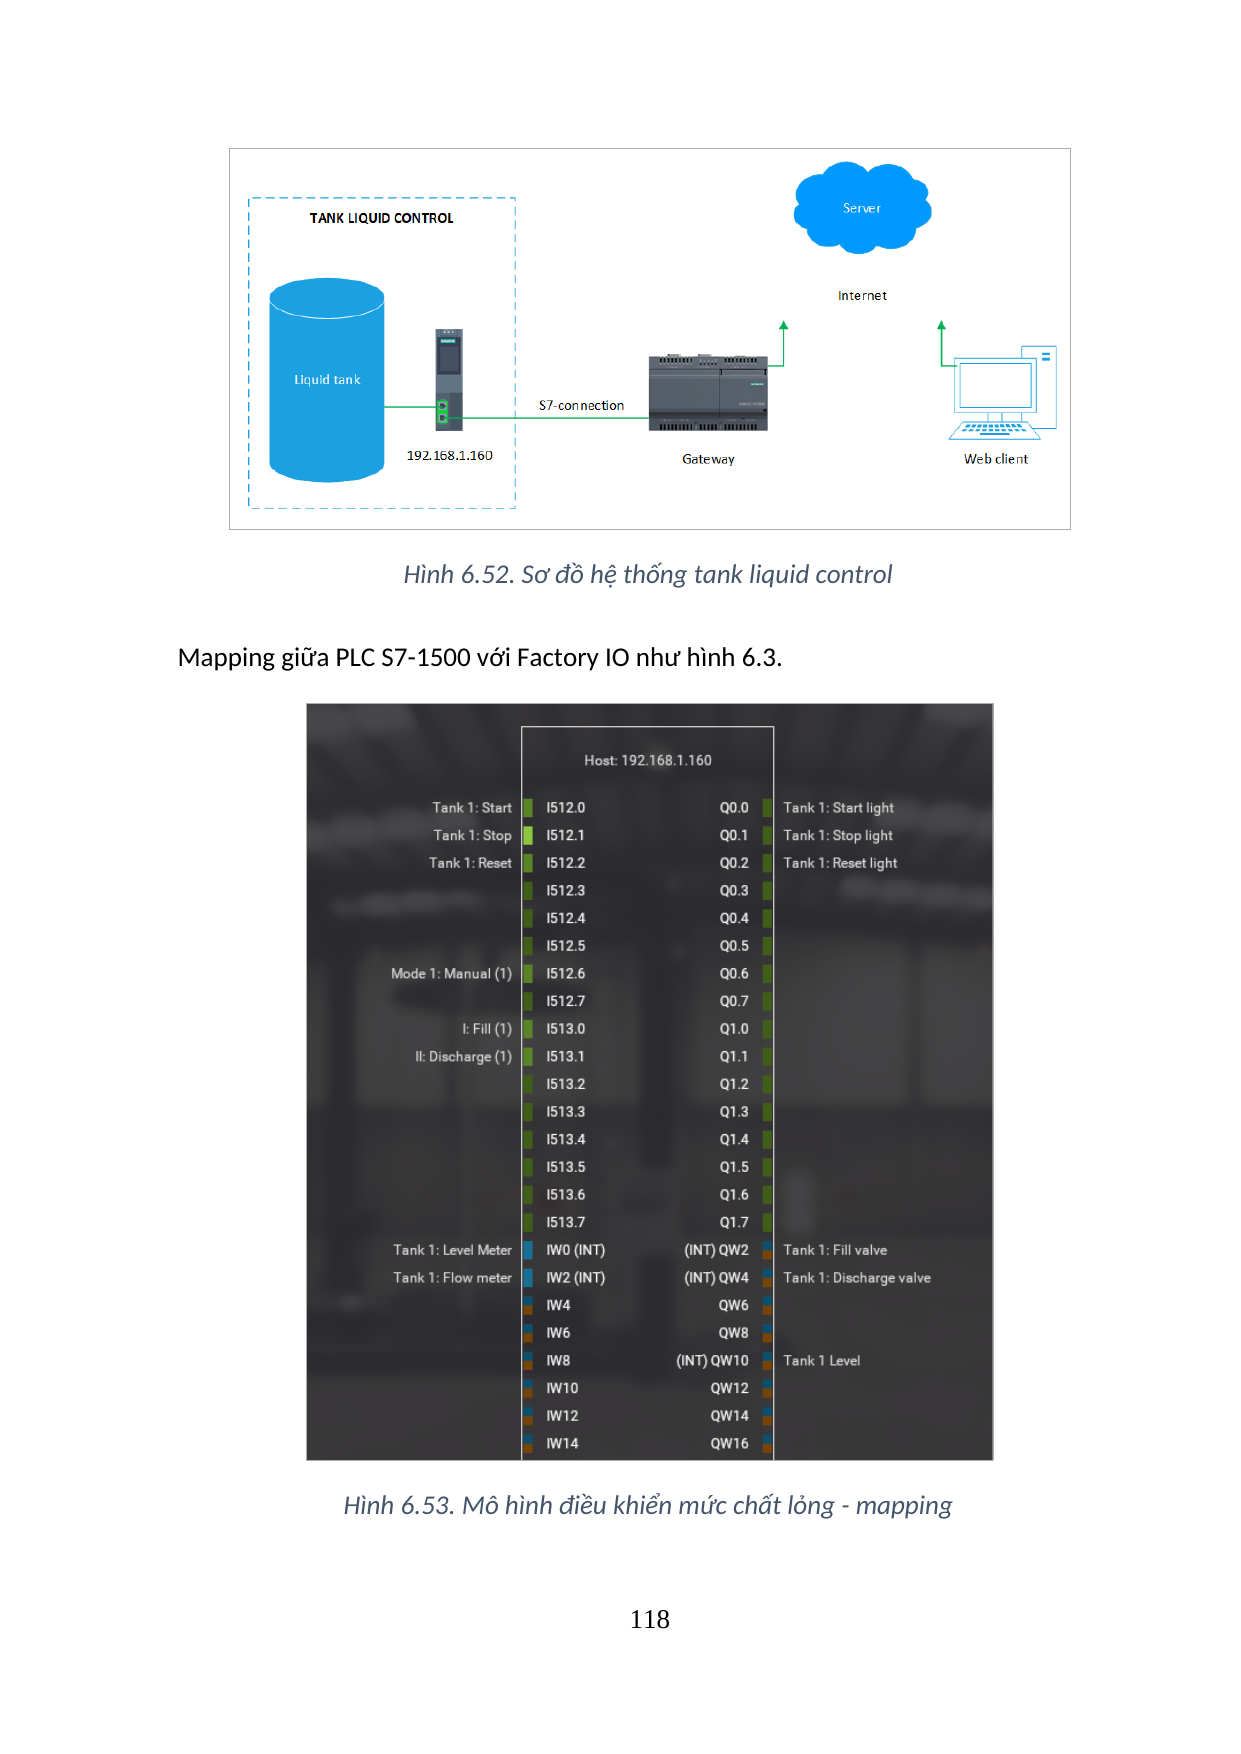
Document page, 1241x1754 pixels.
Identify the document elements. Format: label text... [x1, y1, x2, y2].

picture [247, 161, 1057, 509]
text Mapping giữa PLC S7-1500 với Factory IO như hình 6.3. [177, 641, 1122, 673]
picture [307, 704, 993, 1460]
